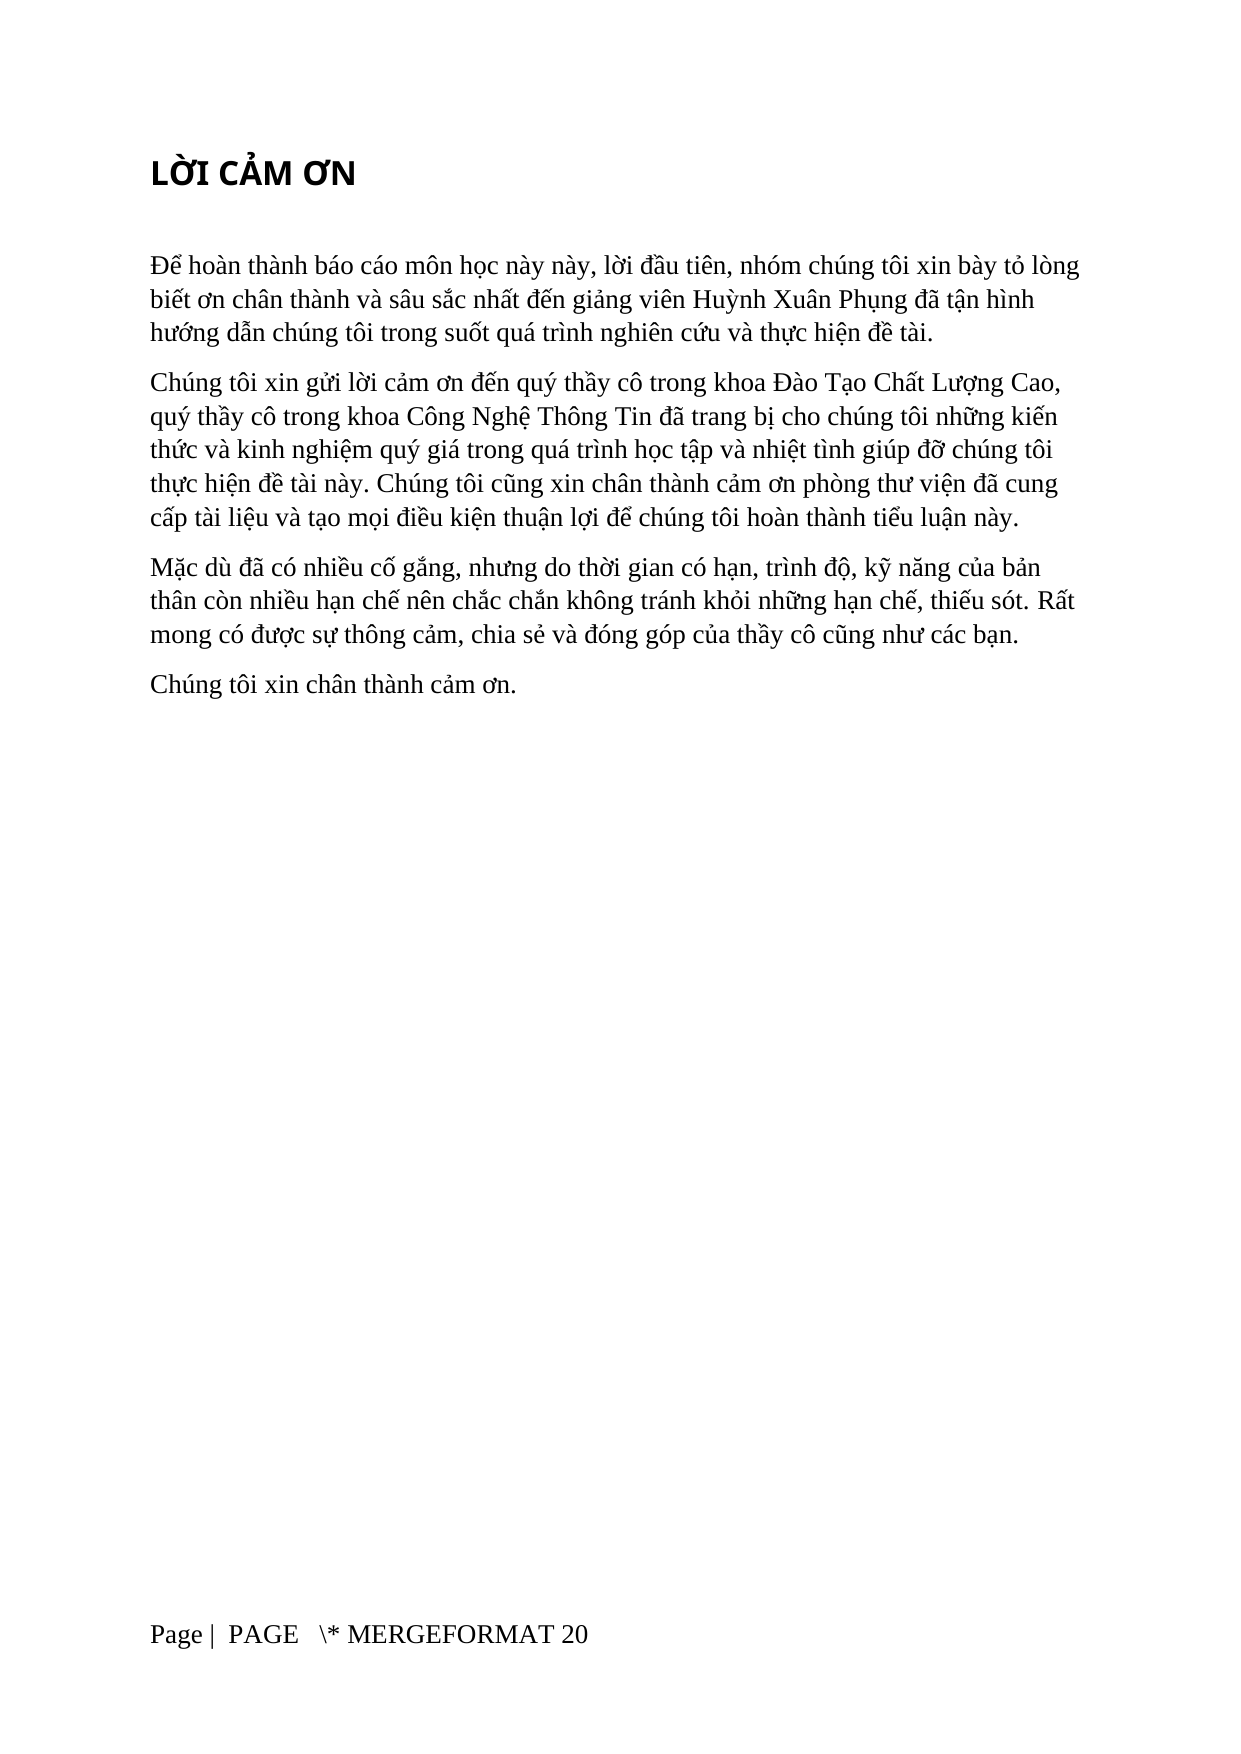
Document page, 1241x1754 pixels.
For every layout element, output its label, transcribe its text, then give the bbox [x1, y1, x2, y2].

subtitle LỜI CẢM ƠN [150, 150, 1090, 195]
text Mặc dù đã có nhiều cố gắng, nhưng do thời gian có hạn, trình độ, kỹ năng của bản thân còn nhiều hạn chế nên chắc chắn không tránh khỏi những hạn chế, thiếu sót. Rất mong có được sự thông cảm, chia sẻ và đóng góp của thầy cô cũng như các bạn. [150, 551, 1090, 649]
text Chúng tôi xin chân thành cảm ơn. [150, 668, 1090, 699]
text Để hoàn thành báo cáo môn học này này, lời đầu tiên, nhóm chúng tôi xin bày tỏ lòng biết ơn chân thành và sâu sắc nhất đến giảng viên Huỳnh Xuân Phụng đã tận hình hướng dẫn chúng tôi trong suốt quá trình nghiên cứu và thực hiện đề tài. [150, 249, 1090, 347]
text Chúng tôi xin gửi lời cảm ơn đến quý thầy cô trong khoa Đào Tạo Chất Lượng Cao, quý thầy cô trong khoa Công Nghệ Thông Tin đã trang bị cho chúng tôi những kiến thức và kinh nghiệm quý giá trong quá trình học tập và nhiệt tình giúp đỡ chúng tôi thực hiện đề tài này. Chúng tôi cũng xin chân thành cảm ơn phòng thư viện đã cung cấp tài liệu và tạo mọi điều kiện thuận lợi để chúng tôi hoàn thành tiểu luận này. [150, 366, 1090, 532]
